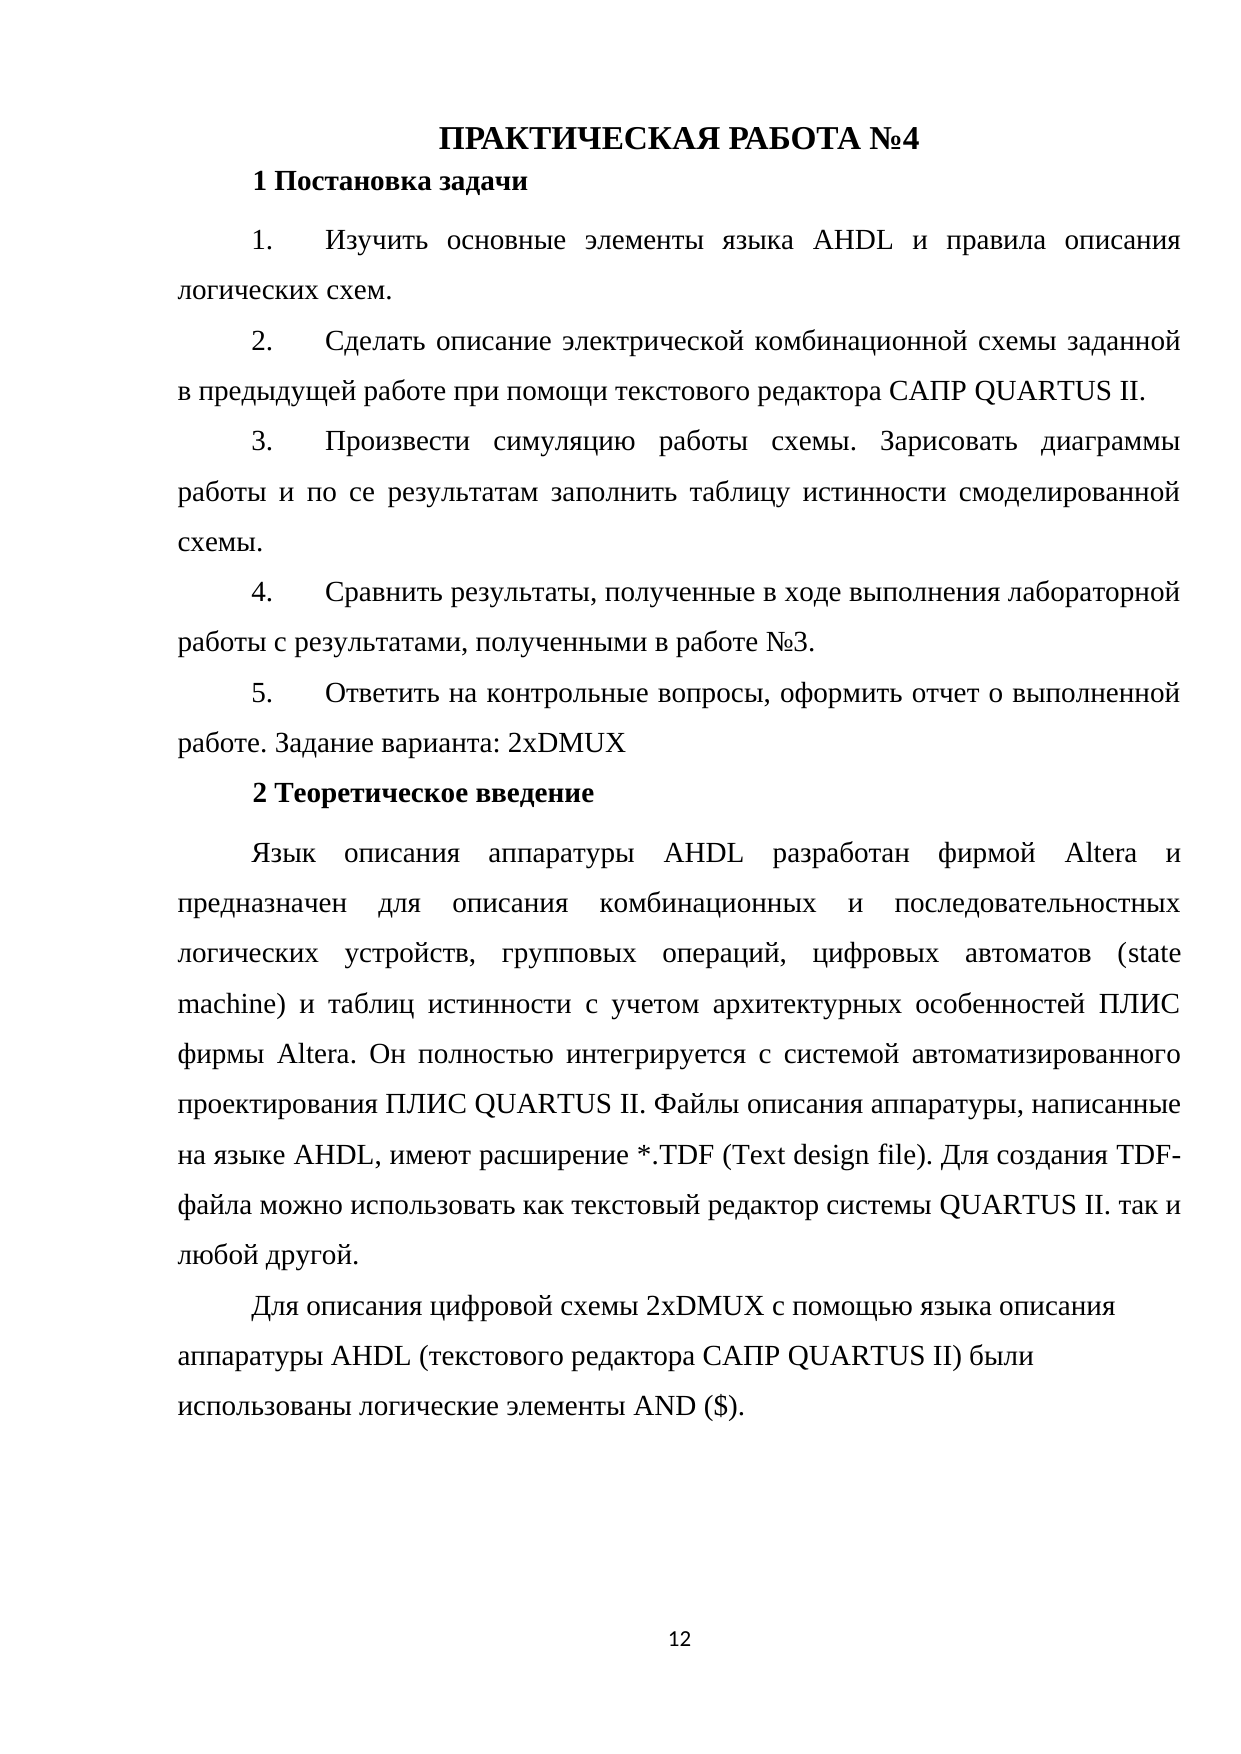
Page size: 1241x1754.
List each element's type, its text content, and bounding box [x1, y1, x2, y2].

text 5. Ответить на контрольные вопросы, оформить отчет о выполненной работе. Задание варианта: 2xDMUX [177, 675, 1181, 759]
text 4. Сравнить результаты, полученные в ходе выполнения лабораторной работы с результатами, полученными в работе №3. [177, 574, 1181, 658]
text Язык описания аппаратуры AHDL разработан фирмой Altera и предназначен для описания комбинационных и последовательностных логических устройств, групповых операций, цифровых автоматов (state machine) и таблиц истинности с учетом архитектурных особенностей ПЛИС фирмы Altera. Он полностью интегрируется с системой автоматизированного проектирования ПЛИС QUARTUS II. Файлы описания аппаратуры, написанные на языке AHDL, имеют расширение *.TDF (Text design file). Для создания TDF-файла можно использовать как текстовый редактор системы QUARTUS II. так и любой другой. [177, 835, 1181, 1271]
subtitle ПРАКТИЧЕСКАЯ РАБОТА №4 [177, 118, 1181, 156]
text 1. Изучить основные элементы языка AHDL и правила описания логических схем. [177, 222, 1181, 306]
text 2. Сделать описание электрической комбинационной схемы заданной в предыдущей работе при помощи текстового редактора САПР QUARTUS II. [177, 323, 1181, 407]
text 3. Произвести симуляцию работы схемы. Зарисовать диаграммы работы и по се результатам заполнить таблицу истинности смоделированной схемы. [177, 423, 1181, 557]
text Для описания цифровой схемы 2xDMUX с помощью языка описания аппаратуры AHDL (текстового редактора САПР QUARTUS II) были использованы логические элементы AND ($). [177, 1288, 1181, 1422]
text 1 Постановка задачи [177, 163, 1181, 196]
text 2 Теоретическое введение [177, 776, 1181, 809]
